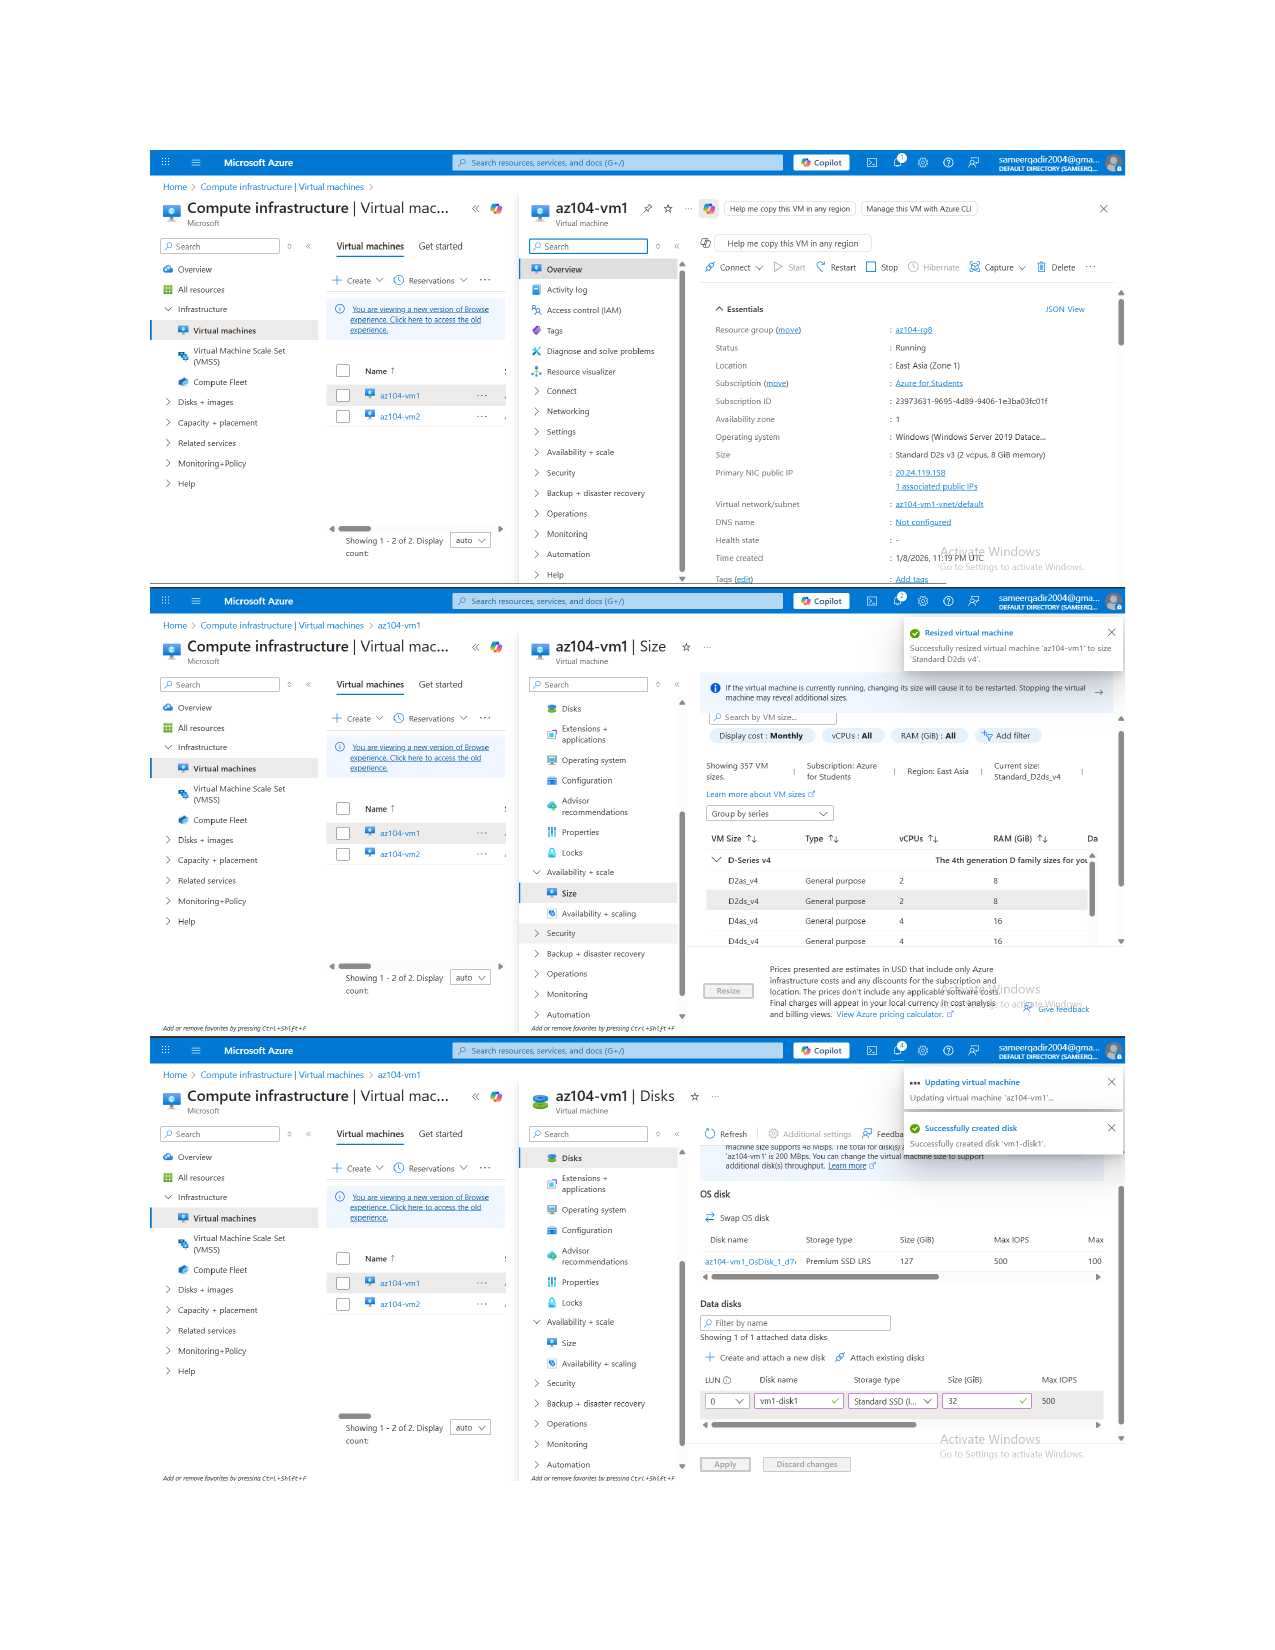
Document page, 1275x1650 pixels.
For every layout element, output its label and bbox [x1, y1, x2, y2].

picture [150, 587, 1125, 1033]
picture [150, 150, 1125, 584]
picture [150, 1036, 1125, 1481]
